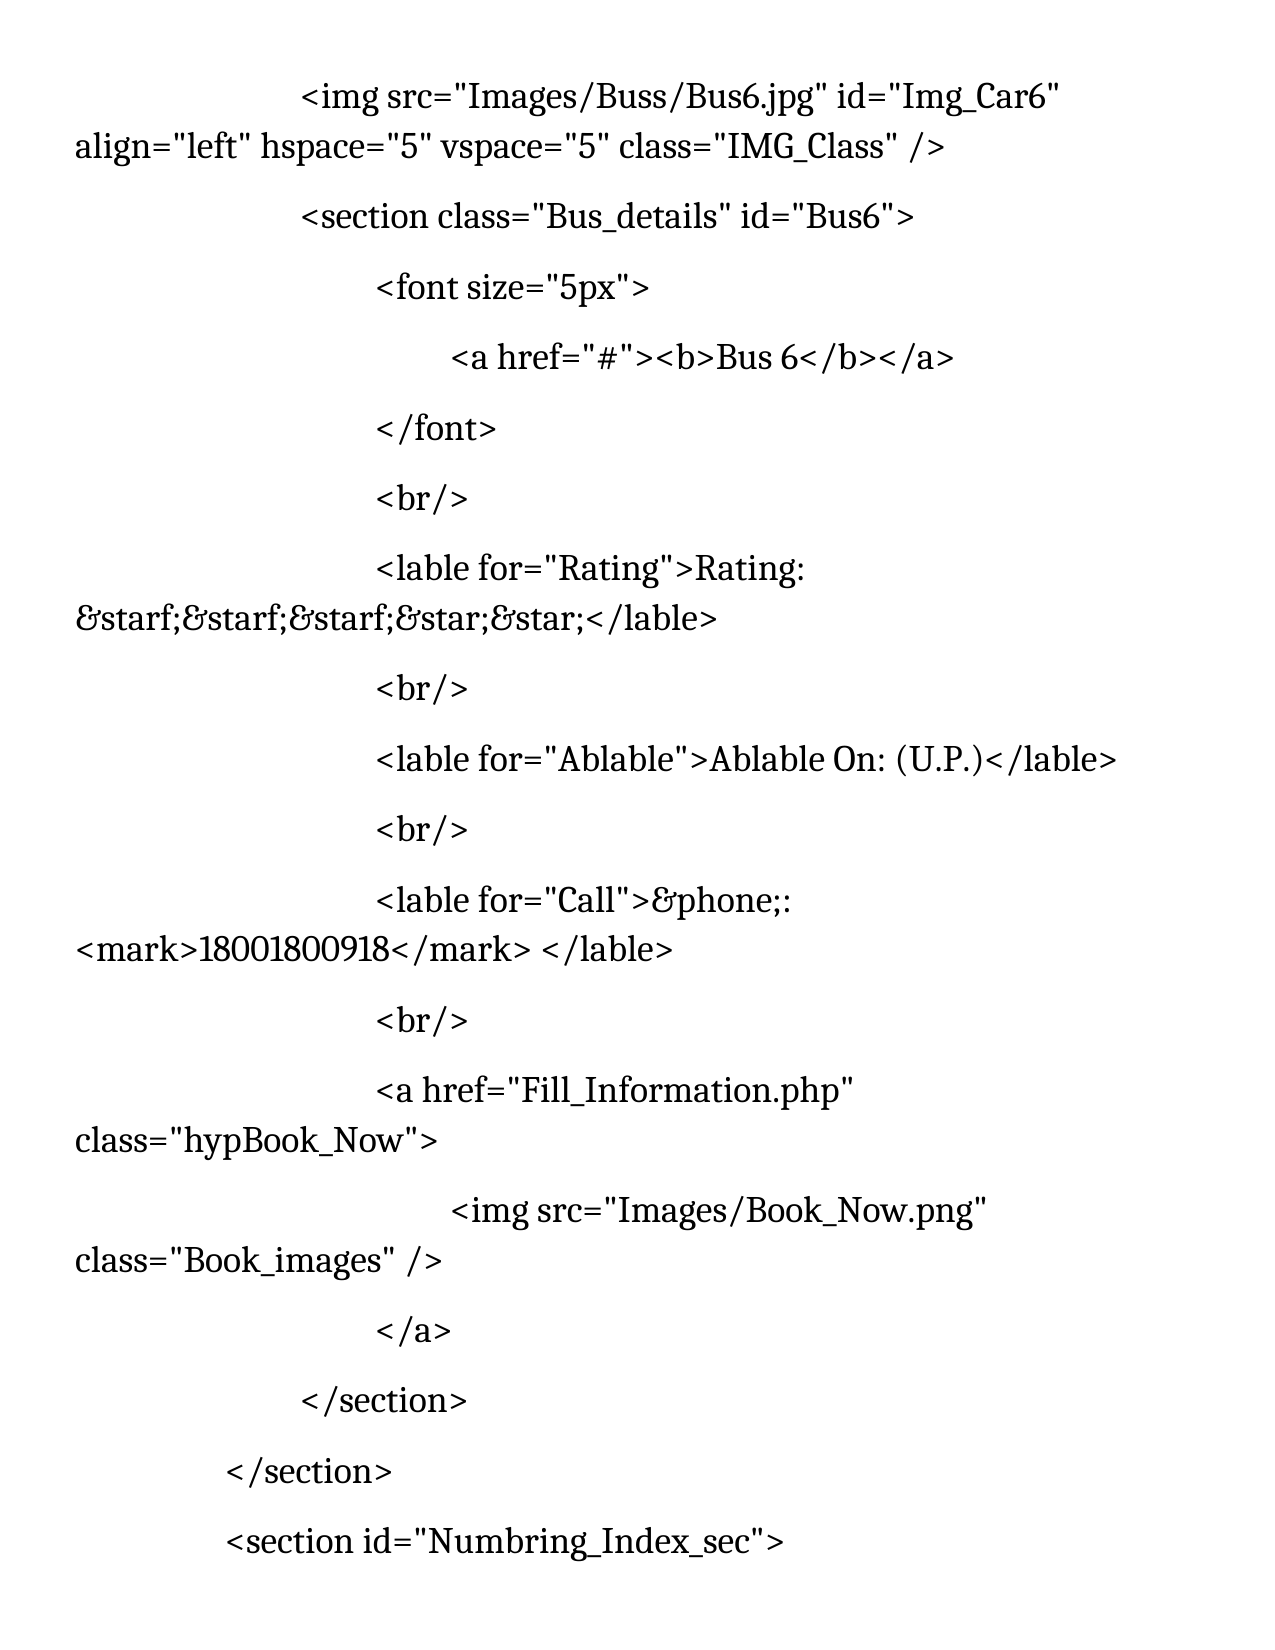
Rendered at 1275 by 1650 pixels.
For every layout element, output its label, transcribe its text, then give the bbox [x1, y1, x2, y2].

text </section> [75, 1379, 1200, 1422]
text <section id="Numbring_Index_sec"> [75, 1520, 1200, 1563]
text <section class="Bus_details" id="Bus6"> [75, 195, 1200, 238]
text <lable for="Ablable">Ablable On: (U.P.)</lable> [75, 737, 1200, 781]
text <img src="Images/Buss/Bus6.jpg" id="Img_Car6" align="left" hspace="5" vspace="5" class="IMG_Class" /> [75, 75, 1200, 168]
text <font size="5px"> [75, 265, 1200, 308]
text <br/> [75, 808, 1200, 851]
text <a href="Fill_Information.php" class="hypBook_Now"> [75, 1069, 1200, 1161]
text <br/> [75, 667, 1200, 710]
text <lable for="Rating">Rating: &starf;&starf;&starf;&star;&star;</lable> [75, 547, 1200, 640]
text </font> [75, 406, 1200, 449]
text <lable for="Call">&phone;: <mark>18001800918</mark> </lable> [75, 878, 1200, 971]
text <br/> [75, 477, 1200, 520]
text <img src="Images/Book_Now.png" class="Book_images" /> [75, 1189, 1200, 1281]
text </a> [75, 1309, 1200, 1352]
text </section> [75, 1449, 1200, 1493]
text <a href="#"><b>Bus 6</b></a> [75, 336, 1200, 379]
text <br/> [75, 998, 1200, 1041]
